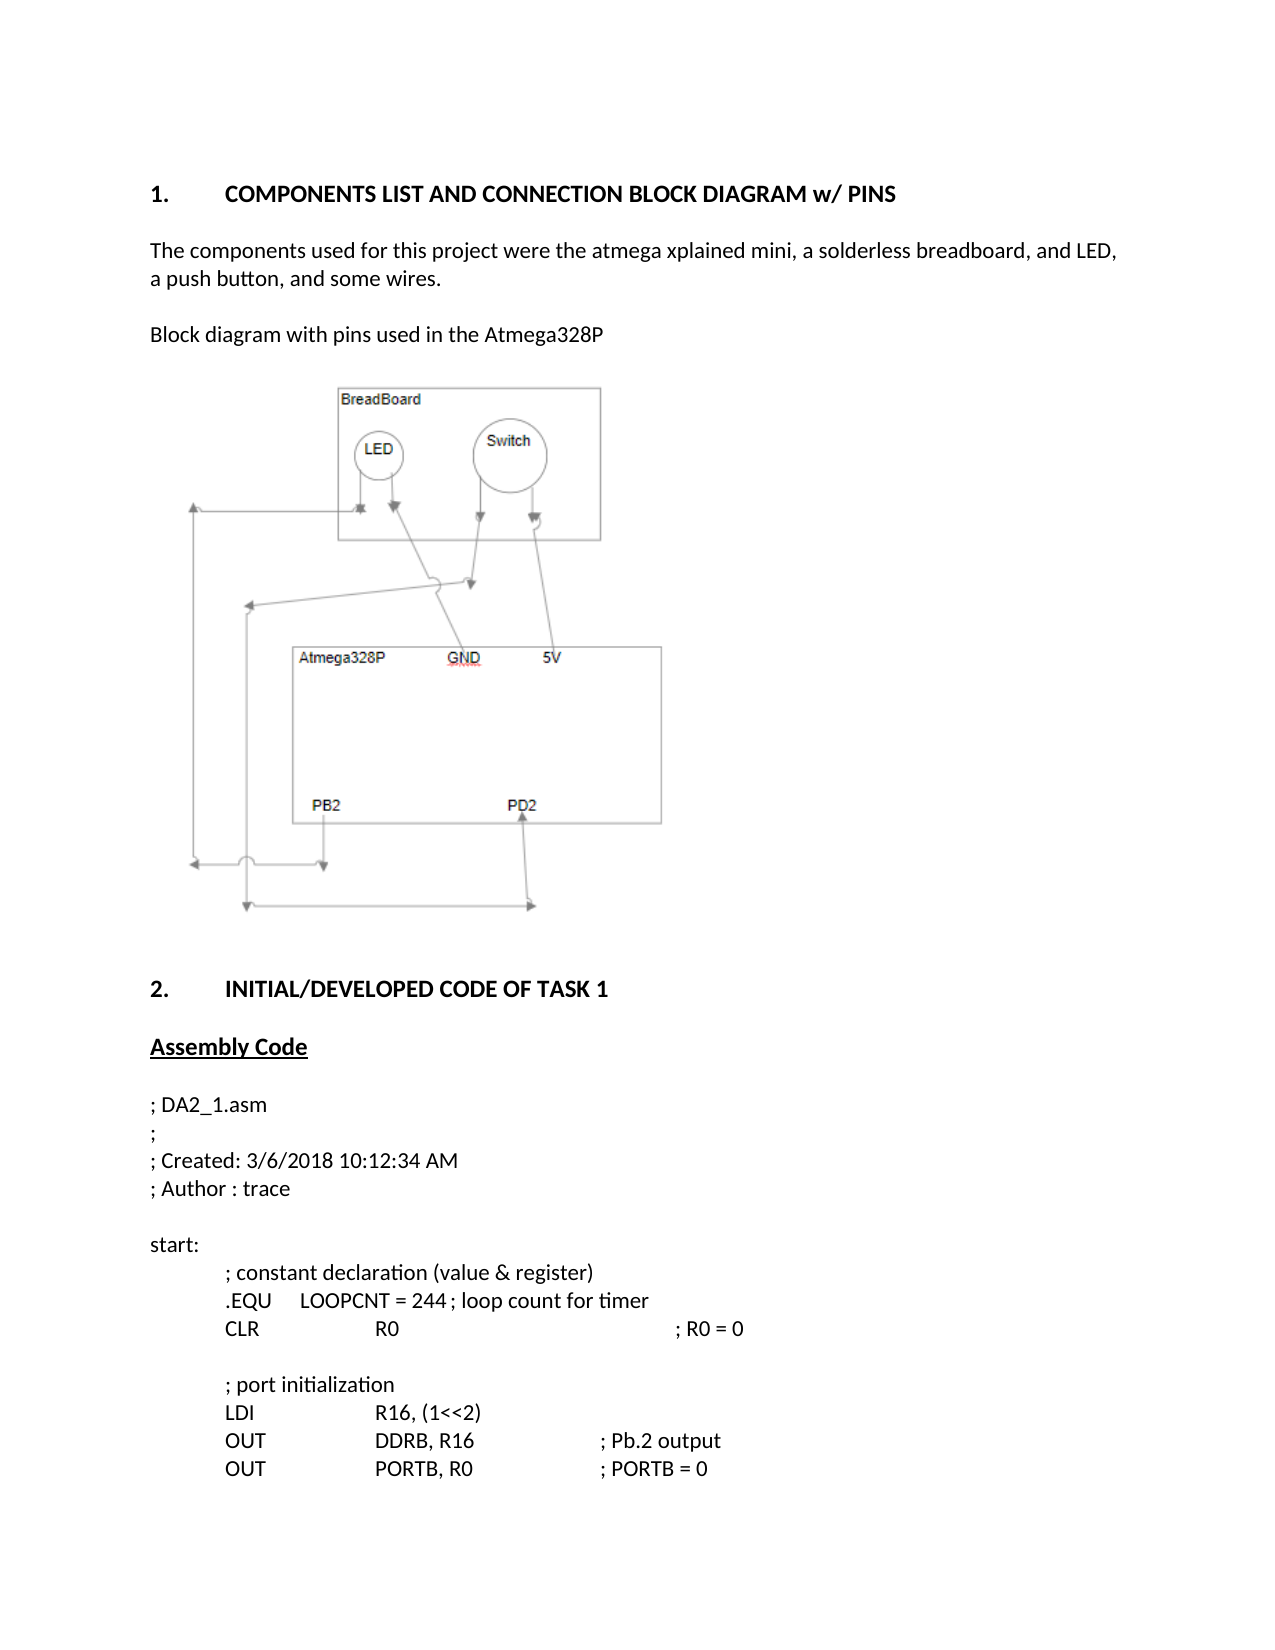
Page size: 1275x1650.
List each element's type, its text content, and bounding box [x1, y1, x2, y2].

text OUT DDRB, R16 ; Pb.2 output [150, 1426, 1125, 1454]
text ; port initialization [150, 1370, 1125, 1398]
text LDI R16, (1<<2) [150, 1398, 1125, 1426]
text .EQU LOOPCNT = 244 ; loop count for timer [150, 1286, 1125, 1314]
text ; Created: 3/6/2018 10:12:34 AM [150, 1146, 1125, 1174]
text Assembly Code [150, 1031, 1125, 1062]
text ; Author : trace [150, 1174, 1125, 1202]
text ; [150, 1118, 1125, 1146]
text OUT PORTB, R0 ; PORTB = 0 [150, 1454, 1125, 1482]
text CLR R0 ; R0 = 0 [150, 1314, 1125, 1342]
picture [150, 348, 705, 945]
list COMPONENTS LIST AND CONNECTION BLOCK DIAGRAM w/ PINS [150, 178, 1125, 208]
text The components used for this project were the atmega xplained mini, a solderless breadboard, and LED, a push button, and some wires. [150, 237, 1125, 293]
list INITIAL/DEVELOPED CODE OF TASK 1 [150, 973, 1125, 1003]
text ; constant declaration (value & register) [150, 1258, 1125, 1286]
text Block diagram with pins used in the Atmega328P [150, 321, 1125, 349]
text ; DA2_1.asm [150, 1090, 1125, 1118]
text start: [150, 1230, 1125, 1258]
